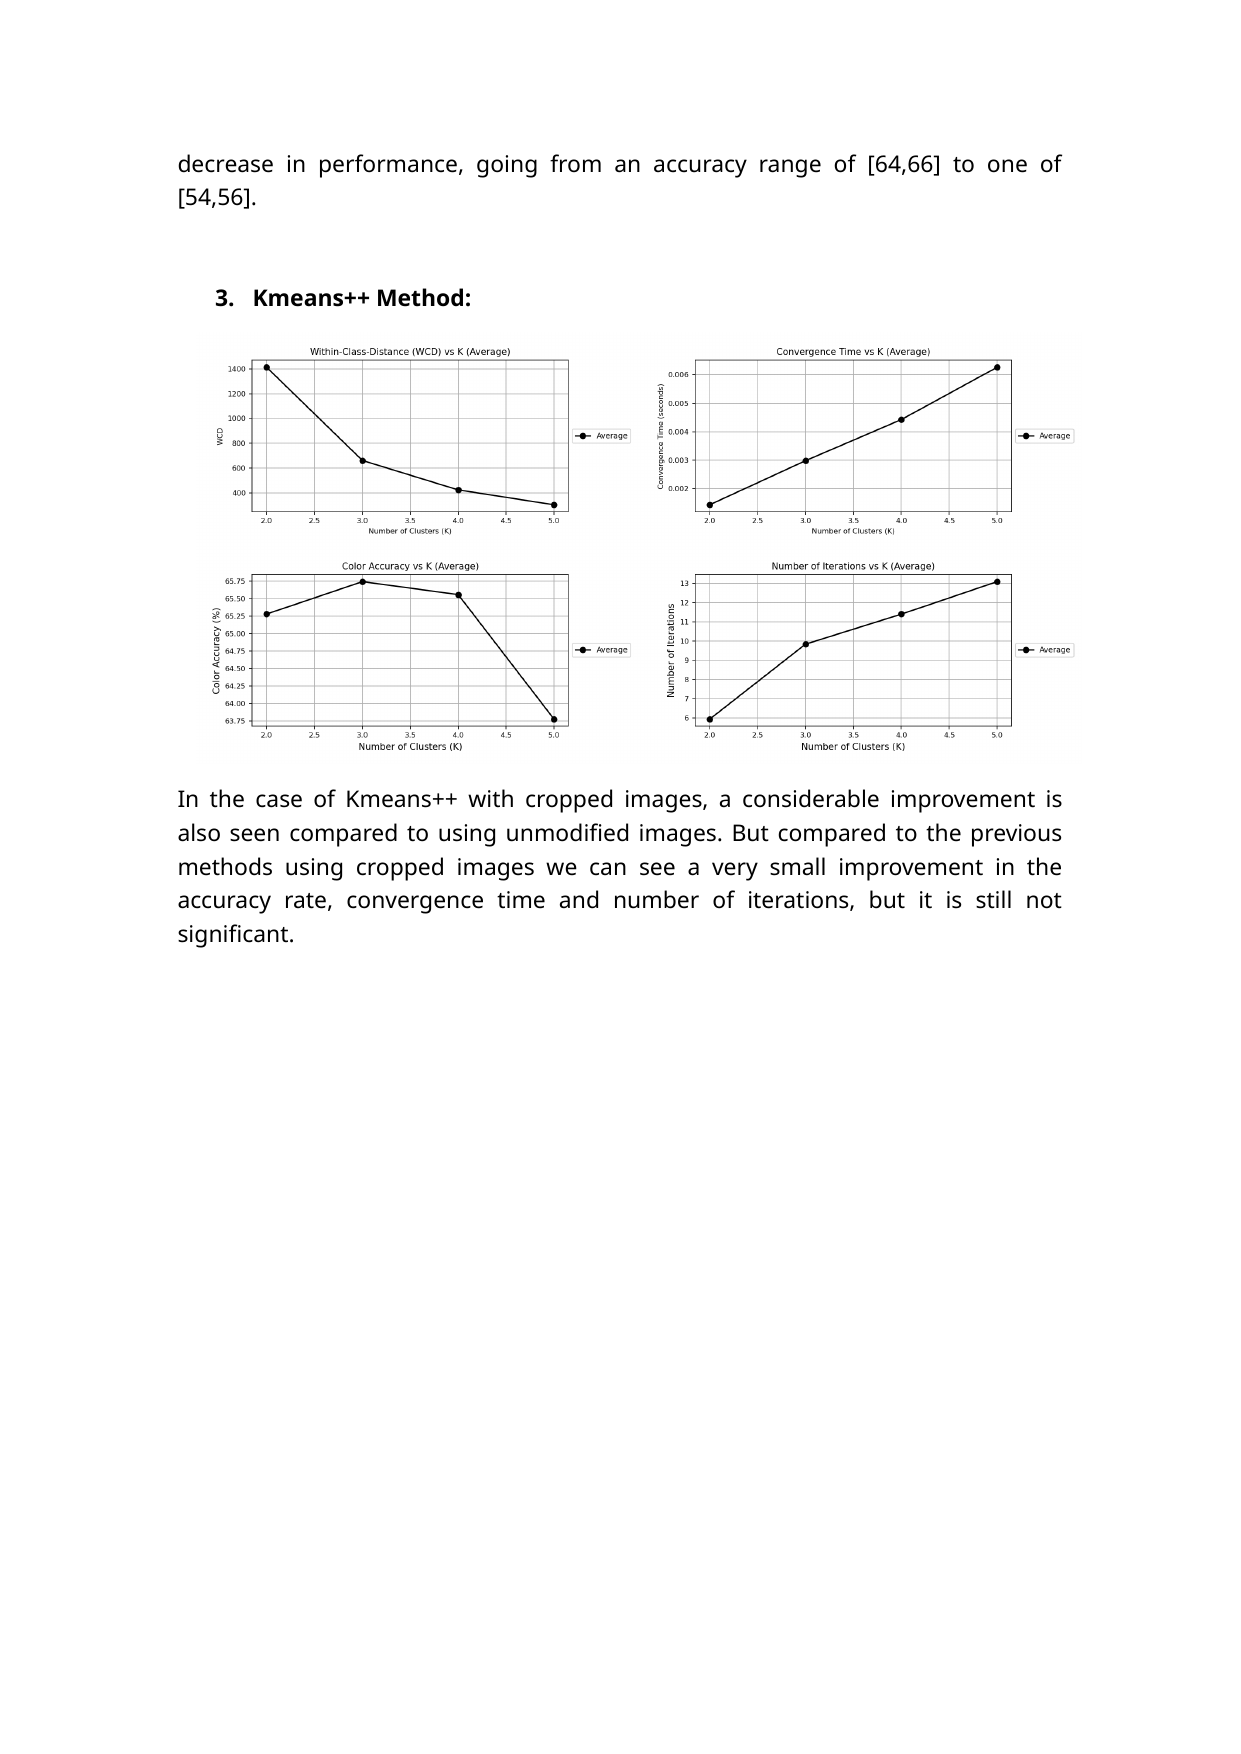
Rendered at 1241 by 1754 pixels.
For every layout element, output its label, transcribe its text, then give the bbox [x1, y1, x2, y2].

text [177, 148, 1063, 213]
list Kmeans++ Method: [215, 282, 1063, 313]
text In the case of Kmeans++ with cropped images, a considerable improvement is also seen compared to using unmodified images. But compared to the previous methods using cropped images we can see a very small improvement in the accuracy rate, convergence time and number of iterations, but it is still not significant. [177, 783, 1063, 949]
